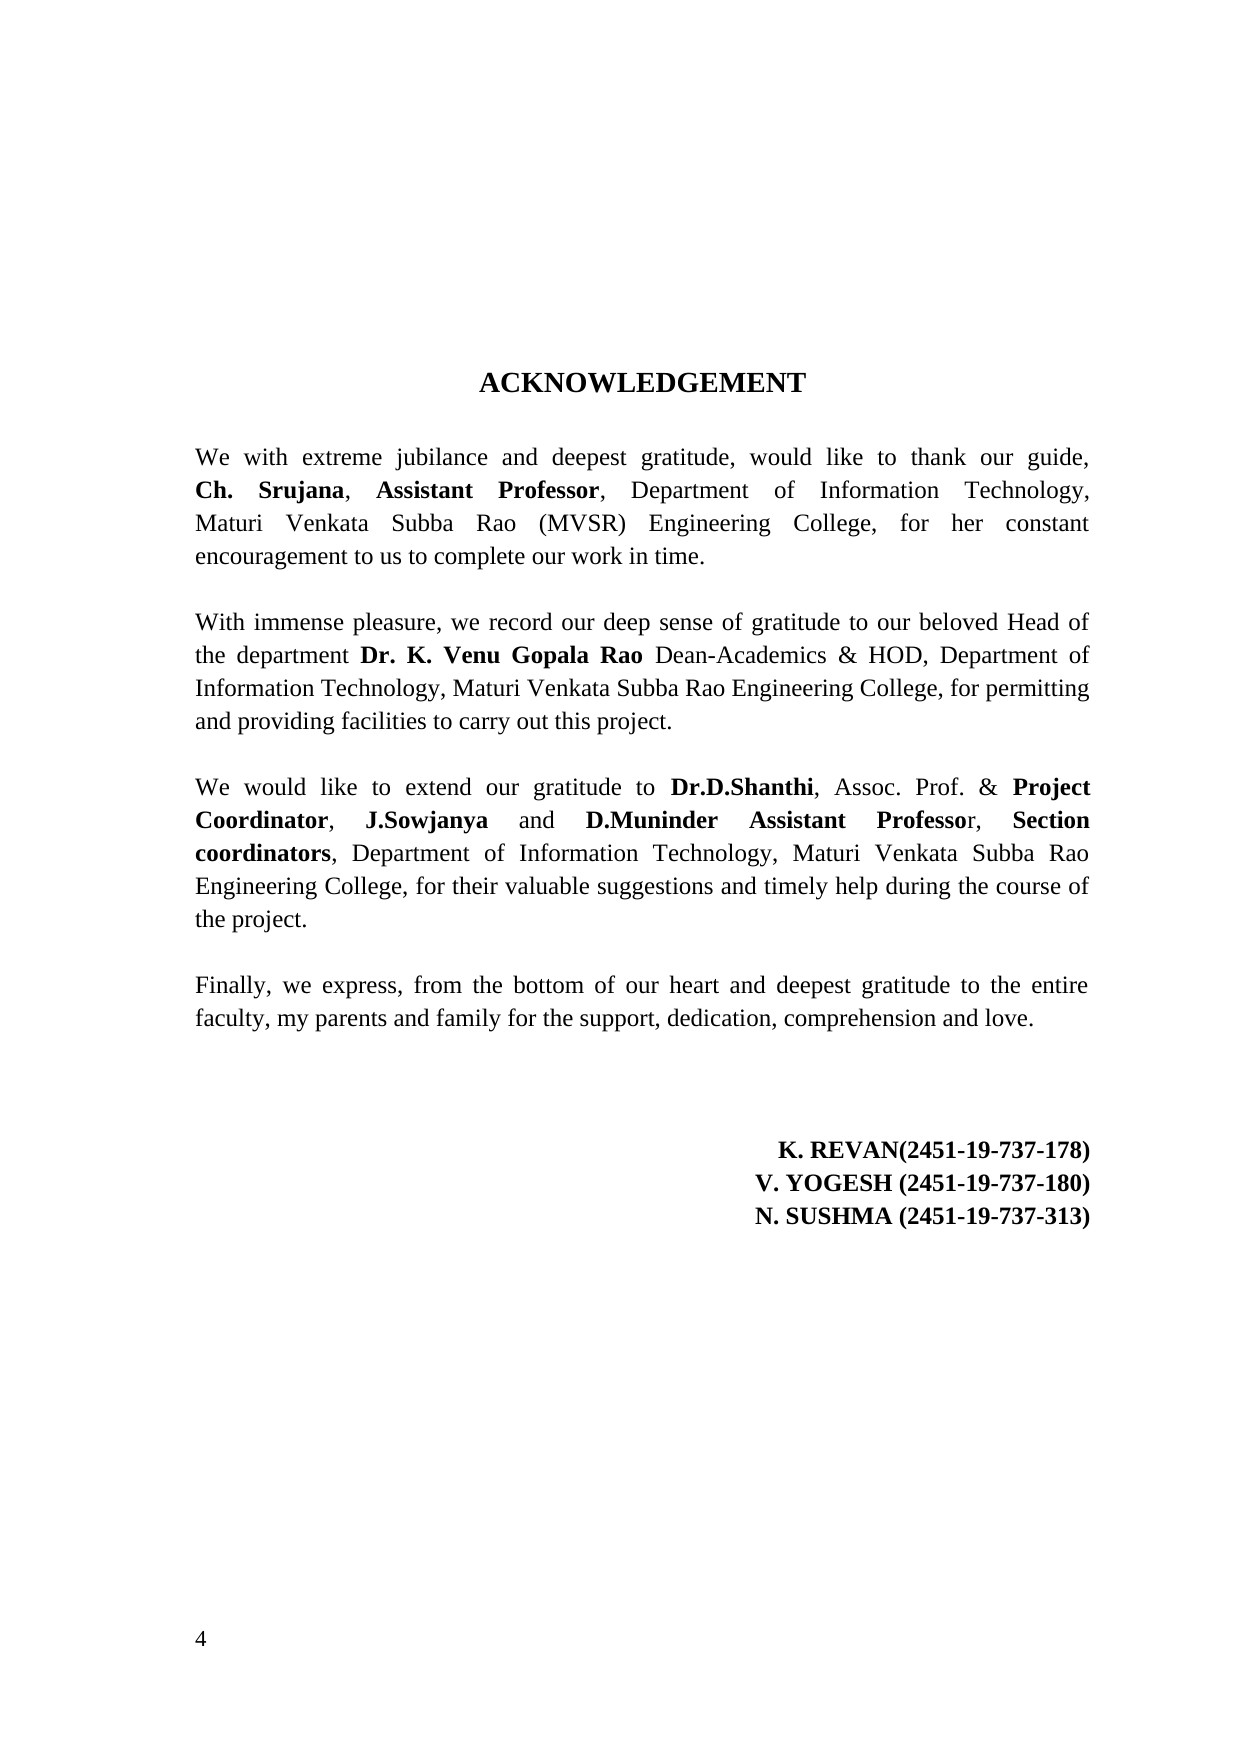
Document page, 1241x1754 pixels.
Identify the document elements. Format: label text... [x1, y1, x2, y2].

text We with extreme jubilance and deepest gratitude, would like to thank our guide, Ch. Srujana, Assistant Professor, Department of Information Technology, Maturi Venkata Subba Rao (MVSR) Engineering College, for her constant encouragement to us to complete our work in time. [195, 442, 1090, 569]
text With immense pleasure, we record our deep sense of gratitude to our beloved Head of the department Dr. K. Venu Gopala Rao Dean-Academics & HOD, Department of Information Technology, Maturi Venkata Subba Rao Engineering College, for permitting and providing facilities to carry out this project. [195, 607, 1090, 735]
text We would like to extend our gratitude to Dr.D.Shanthi, Assoc. Prof. & Project Coordinator, J.Sowjanya and D.Muninder Assistant Professor, Section coordinators, Department of Information Technology, Maturi Venkata Subba Rao Engineering College, for their valuable suggestions and timely help during the course of the project. [195, 772, 1090, 933]
text V. YOGESH (2451-19-737-180) [195, 1168, 1090, 1197]
text N. SUSHMA (2451-19-737-313) [195, 1201, 1090, 1230]
text K. REVAN(2451-19-737-178) [195, 1135, 1090, 1164]
text Finally, we express, from the bottom of our heart and deepest gratitude to the entire faculty, my parents and family for the support, dedication, comprehension and love. [195, 970, 1090, 1032]
text ACKNOWLEDGEMENT [195, 365, 1090, 398]
